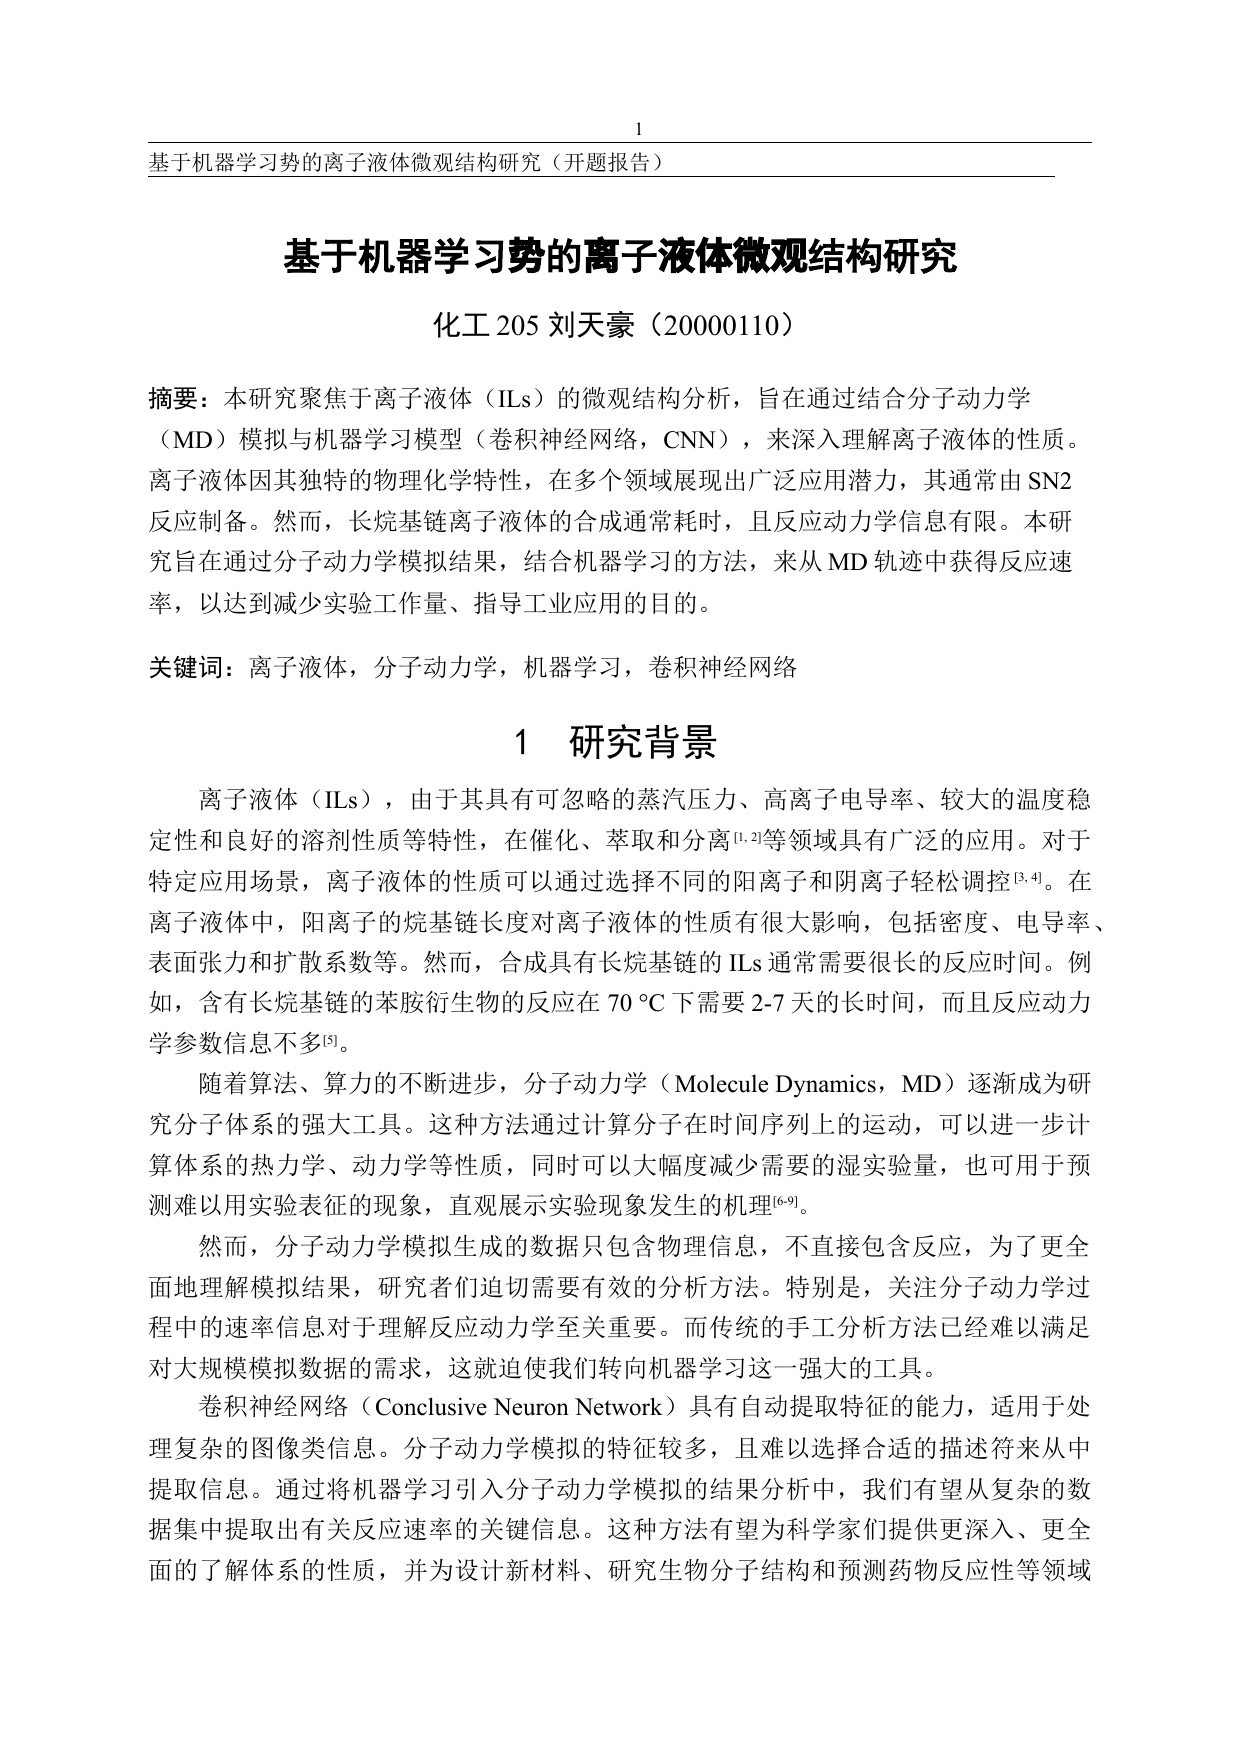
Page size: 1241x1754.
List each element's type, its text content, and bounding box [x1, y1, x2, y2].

text 化工205 刘天豪（20000110） [148, 292, 1092, 357]
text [148, 1390, 1092, 1585]
text 离子液体（ILs），由于其具有可忽略的蒸汽压力、高离子电导率、较大的温度稳定性和良好的溶剂性质等特性，在催化、萃取和分离[1, 2]等领域具有广泛的应用。对于特定应用场景，离子液体的性质可以通过选择不同的阳离子和阴离子轻松调控[3, 4]。在离子液体中，阳离子的烷基链长度对离子液体的性质有很大影响，包括密度、电导率、表面张力和扩散系数等。然而，合成具有长烷基链的ILs通常需要很长的反应时间。例如，含有长烷基链的苯胺衍生物的反应在70 °C下需要2-7天的长时间，而且反应动力学参数信息不多[5]。 [148, 783, 1092, 1059]
text 研究背景 [148, 707, 1092, 772]
text 基于机器学习势的离子液体微观结构研究 [148, 221, 1092, 286]
text 关键词：离子液体，分子动力学，机器学习，卷积神经网络 [148, 649, 1092, 682]
text 然而，分子动力学模拟生成的数据只包含物理信息，不直接包含反应，为了更全面地理解模拟结果，研究者们迫切需要有效的分析方法。特别是，关注分子动力学过程中的速率信息对于理解反应动力学至关重要。而传统的手工分析方法已经难以满足对大规模模拟数据的需求，这就迫使我们转向机器学习这一强大的工具。 [148, 1228, 1092, 1383]
text 摘要：本研究聚焦于离子液体（ILs）的微观结构分析，旨在通过结合分子动力学（MD）模拟与机器学习模型（卷积神经网络，CNN），来深入理解离子液体的性质。离子液体因其独特的物理化学特性，在多个领域展现出广泛应用潜力，其通常由SN2反应制备。然而，长烷基链离子液体的合成通常耗时，且反应动力学信息有限。本研究旨在通过分子动力学模拟结果，结合机器学习的方法，来从MD轨迹中获得反应速率，以达到减少实验工作量、指导工业应用的目的。 [148, 382, 1092, 617]
text 随着算法、算力的不断进步，分子动力学（Molecule Dynamics，MD）逐渐成为研究分子体系的强大工具。这种方法通过计算分子在时间序列上的运动，可以进一步计算体系的热力学、动力学等性质，同时可以大幅度减少需要的湿实验量，也可用于预测难以用实验表征的现象，直观展示实验现象发生的机理[6-9]。 [148, 1066, 1092, 1221]
